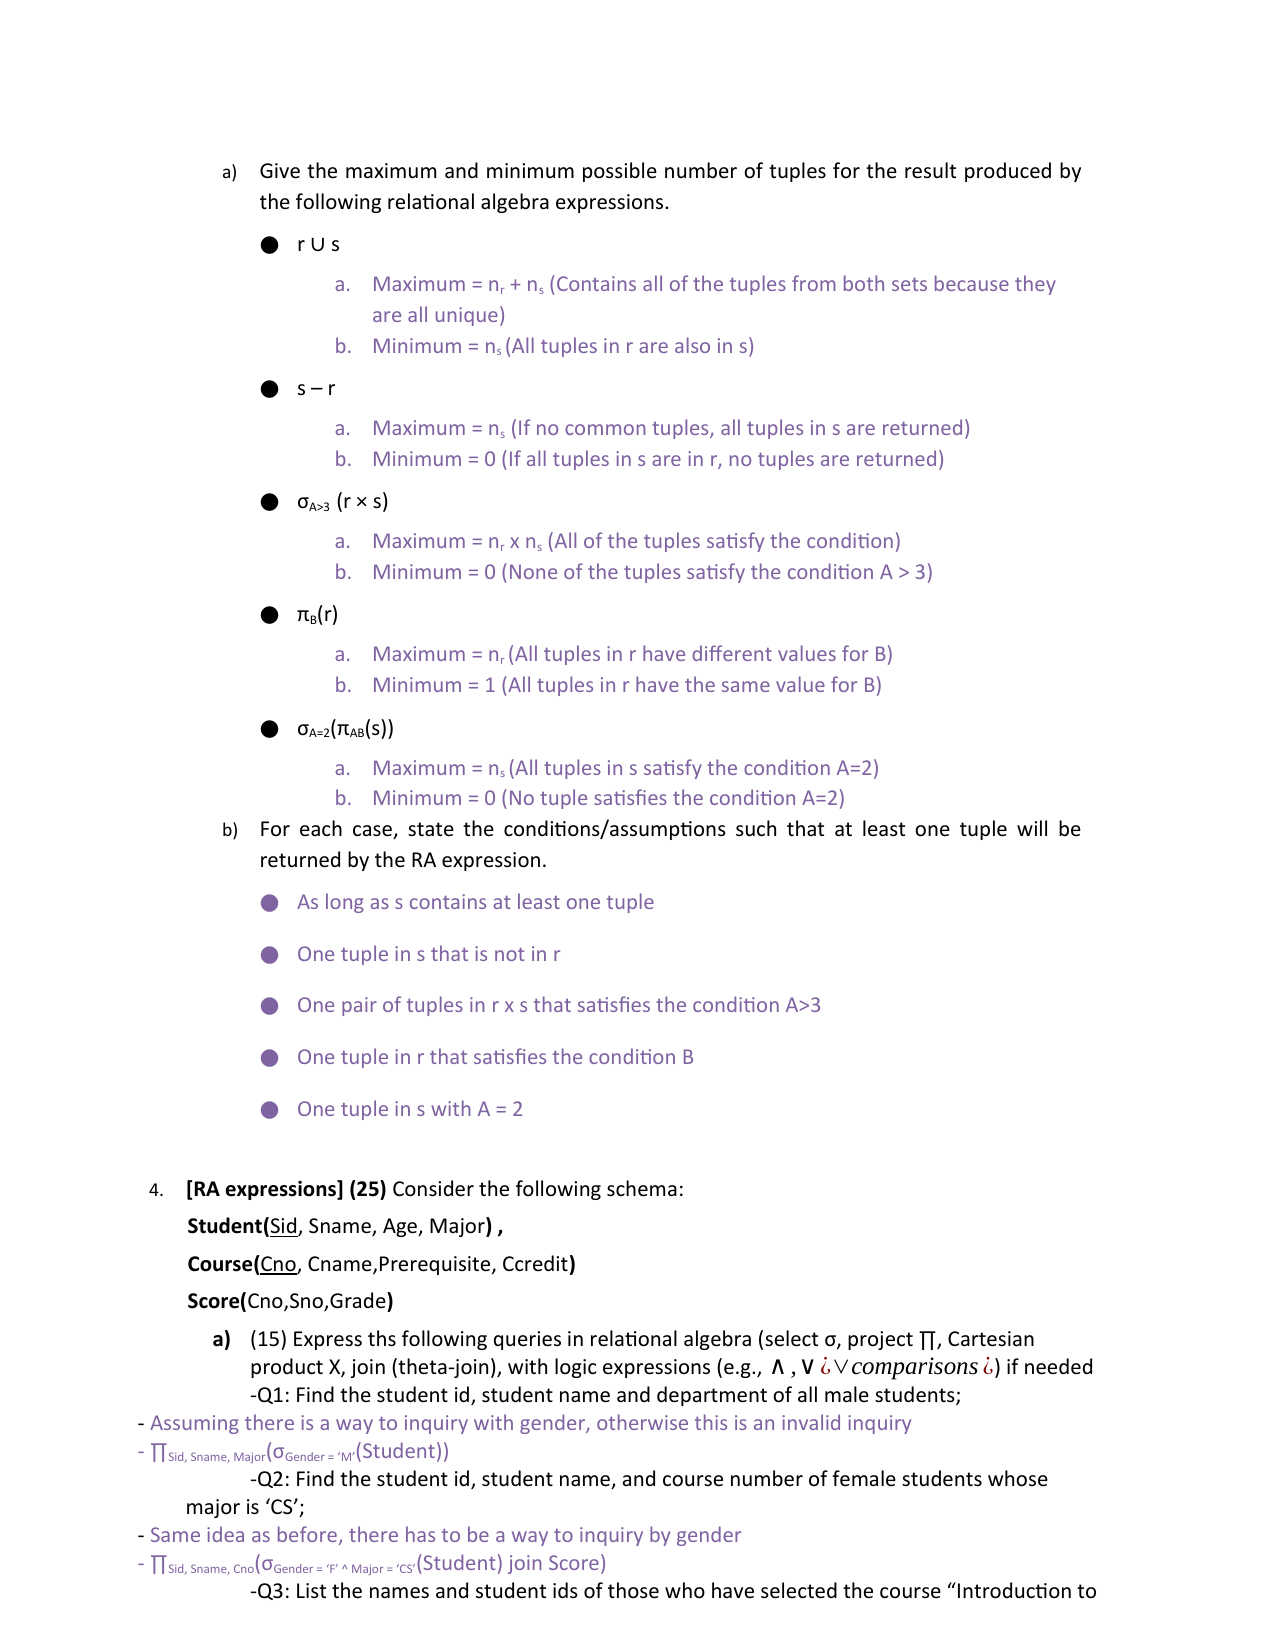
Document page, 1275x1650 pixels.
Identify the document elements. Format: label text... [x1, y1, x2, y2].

list πB(r) [259, 588, 1083, 635]
list One pair of tuples in r x s that satisfies the condition A>3 [259, 979, 1083, 1026]
list Minimum = 0 (If all tuples in s are in r, no tuples are returned) [334, 444, 1083, 472]
text - Same idea as before, there has to be a way to inquiry by gender [137, 1520, 1104, 1548]
list [RA expressions] (25) Consider the following schema: [149, 1174, 1104, 1202]
text - ∏Sid, Sname, Cno(σGender = ‘F’ ^ Major = ‘CS’(Student) join Score) [137, 1548, 1104, 1576]
text - Assuming there is a way to inquiry with gender, otherwise this is an invalid inquiry [137, 1408, 1104, 1436]
list Give the maximum and minimum possible number of tuples for the result produced by the following relational algebra expressions. [222, 156, 1083, 215]
list σA=2(πAB(s)) [259, 701, 1083, 748]
text - ∏Sid, Sname, Major(σGender = ‘M’(Student)) [137, 1436, 1104, 1464]
text Course(Cno, Cname,Prerequisite, Ccredit) [187, 1249, 1104, 1277]
list Maximum = nr x ns (All of the tuples satisfy the condition) [334, 526, 1083, 554]
text -Q2: Find the student id, student name, and course number of female students whose major is ‘CS’; [185, 1464, 1104, 1520]
list Maximum = nr + ns (Contains all of the tuples from both sets because they are all unique) [334, 269, 1083, 328]
list (15) Express ths following queries in relational algebra (select σ, project ∏, Cartesian product X, join (theta-join), with logic expressions (e.g., ) if needed [212, 1324, 1104, 1380]
list s – r [259, 362, 1083, 408]
text -Q1: Find the student id, student name and department of all male students; [185, 1380, 1104, 1408]
list Minimum = ns (All tuples in r are also in s) [334, 331, 1083, 359]
list Maximum = nr (All tuples in r have different values for B) [334, 639, 1083, 667]
list One tuple in s with A = 2 [259, 1082, 1083, 1129]
list Minimum = 1 (All tuples in r have the same value for B) [334, 670, 1083, 698]
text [250, 1576, 1104, 1604]
list r ∪ s [259, 218, 1083, 265]
list One tuple in r that satisfies the condition B [259, 1031, 1083, 1077]
list σA>3 (r × s) [259, 475, 1083, 522]
list As long as s contains at least one tuple [259, 876, 1083, 922]
list Maximum = ns (All tuples in s satisfy the condition A=2) [334, 753, 1083, 781]
list Minimum = 0 (None of the tuples satisfy the condition A > 3) [334, 557, 1083, 585]
list For each case, state the conditions/assumptions such that at least one tuple will be returned by the RA expression. [222, 814, 1083, 873]
list Maximum = ns (If no common tuples, all tuples in s are returned) [334, 413, 1083, 441]
list Minimum = 0 (No tuple satisfies the condition A=2) [334, 783, 1083, 811]
list One tuple in s that is not in r [259, 927, 1083, 974]
text Student(Sid, Sname, Age, Major) , [187, 1212, 1104, 1239]
text Score(Cno,Sno,Grade) [187, 1287, 1104, 1314]
